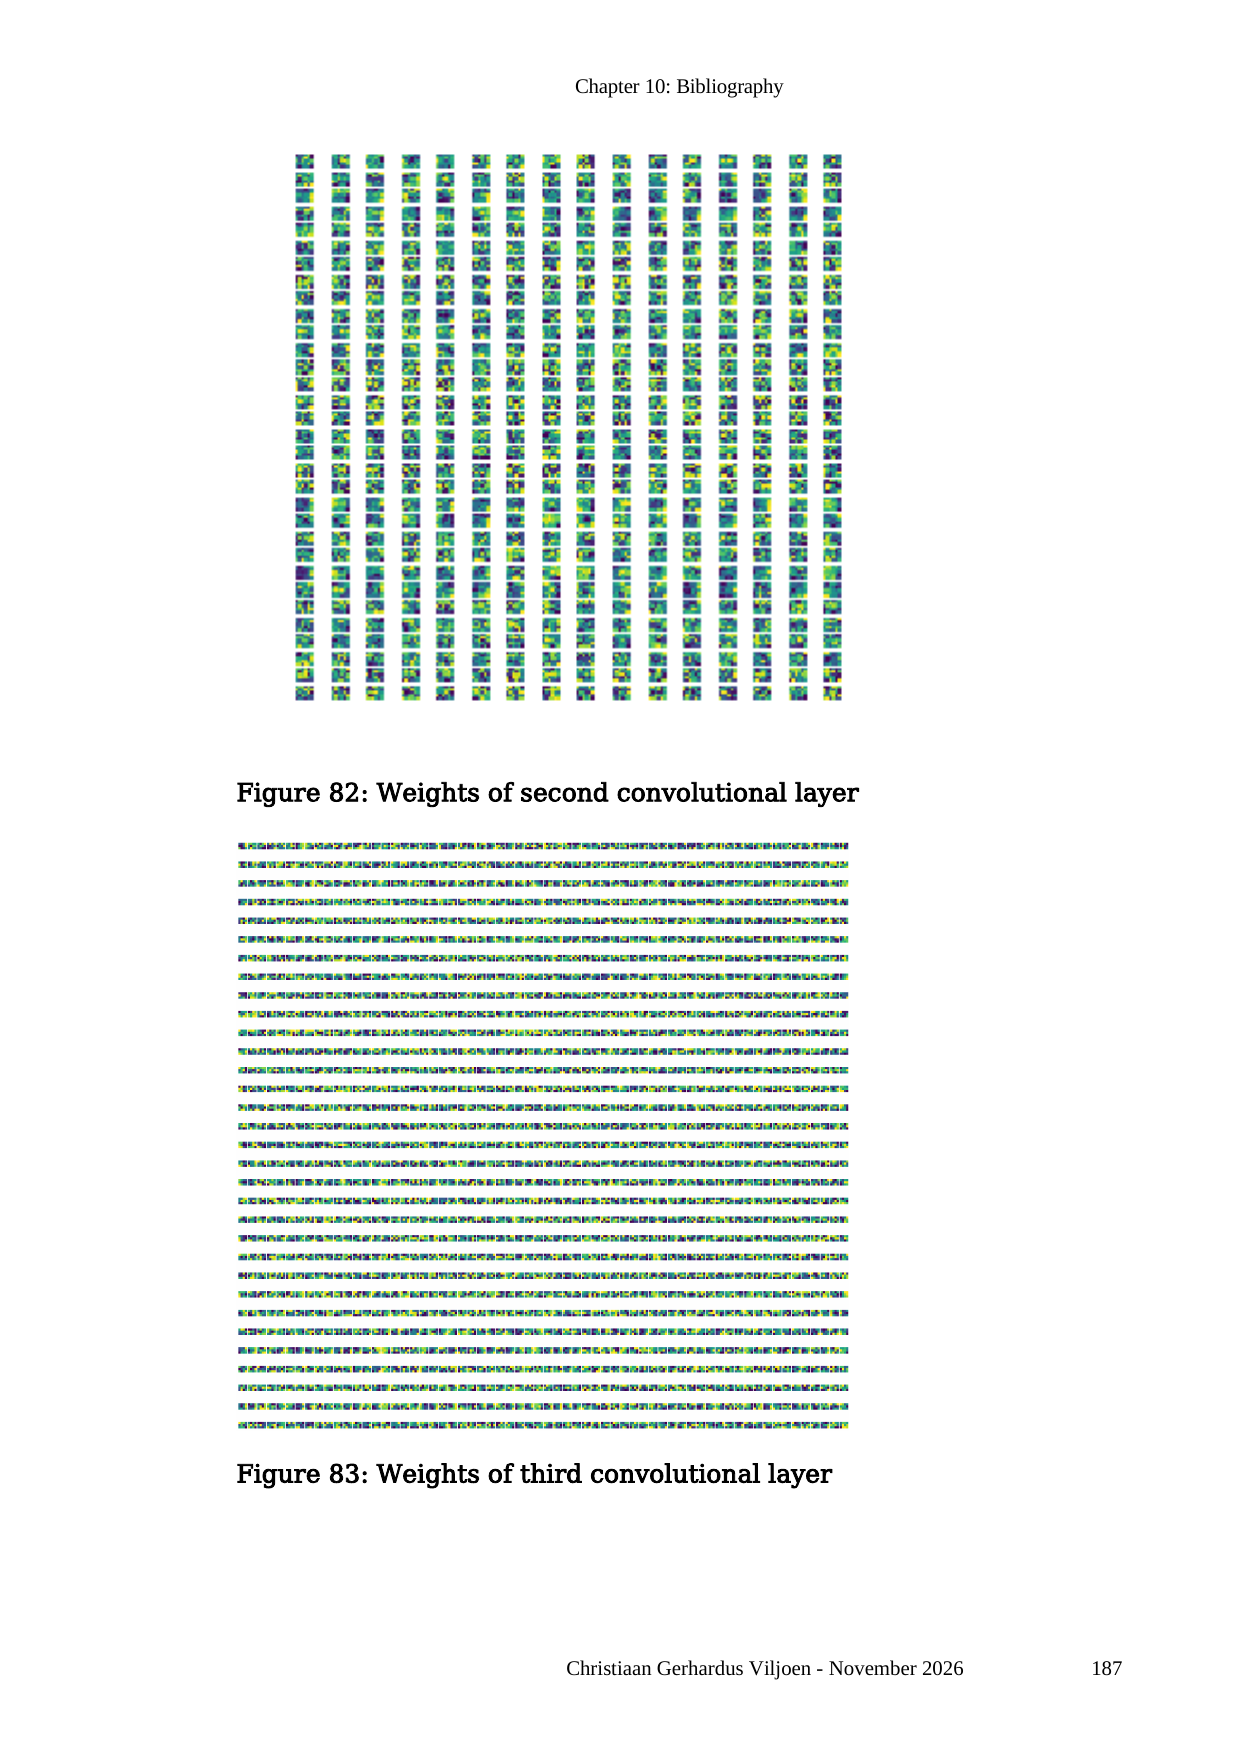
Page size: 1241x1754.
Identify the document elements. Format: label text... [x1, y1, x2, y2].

text Figure : Weights of second convolutional layer [236, 776, 1122, 806]
picture [236, 842, 849, 1431]
picture [236, 135, 860, 749]
text Figure : Weights of third convolutional layer [236, 1458, 1122, 1488]
